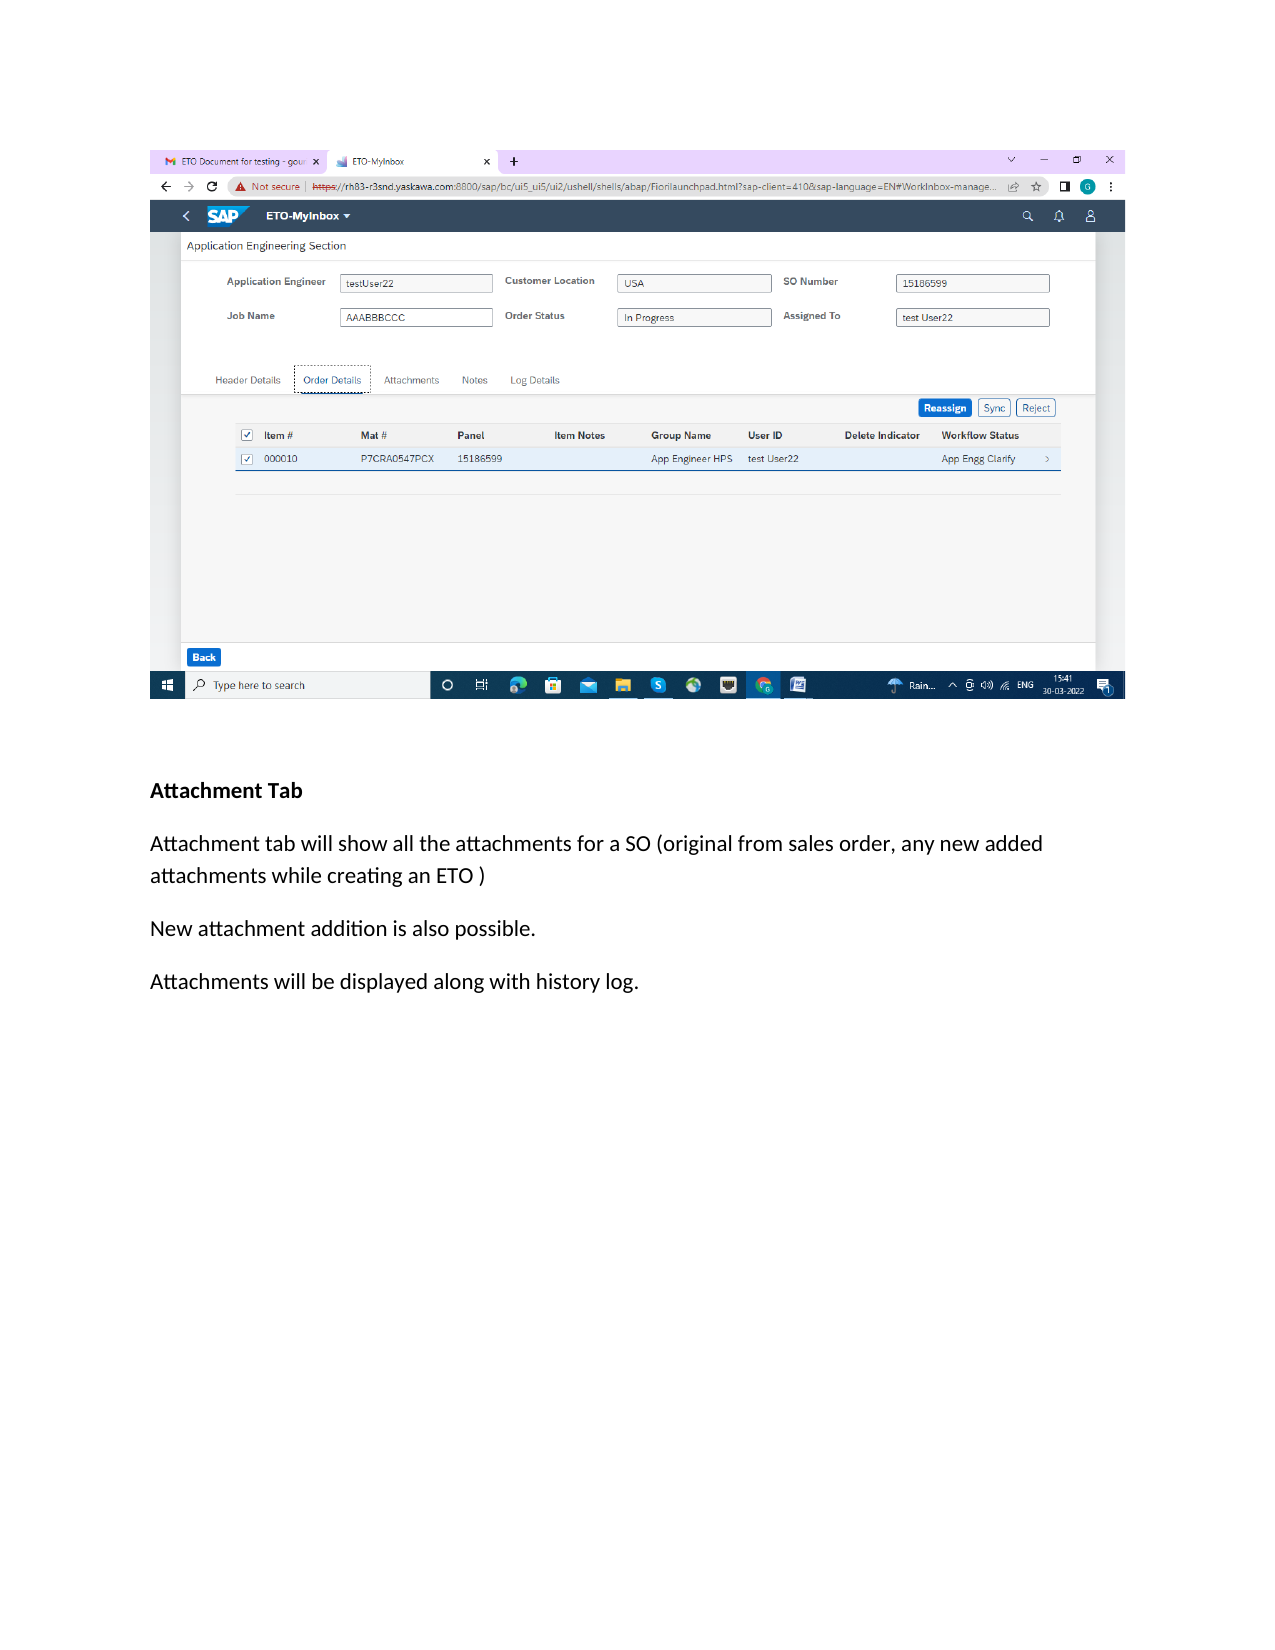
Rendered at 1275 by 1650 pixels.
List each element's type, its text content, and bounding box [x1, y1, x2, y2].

picture [150, 150, 1125, 699]
text Attachments will be displayed along with history log. [150, 967, 1125, 996]
text New attachment addition is also possible. [150, 914, 1125, 942]
text Attachment Tab [150, 776, 1125, 804]
text Attachment tab will show all the attachments for a SO (original from sales order, any new added attachments while creating an ETO ) [150, 829, 1125, 889]
